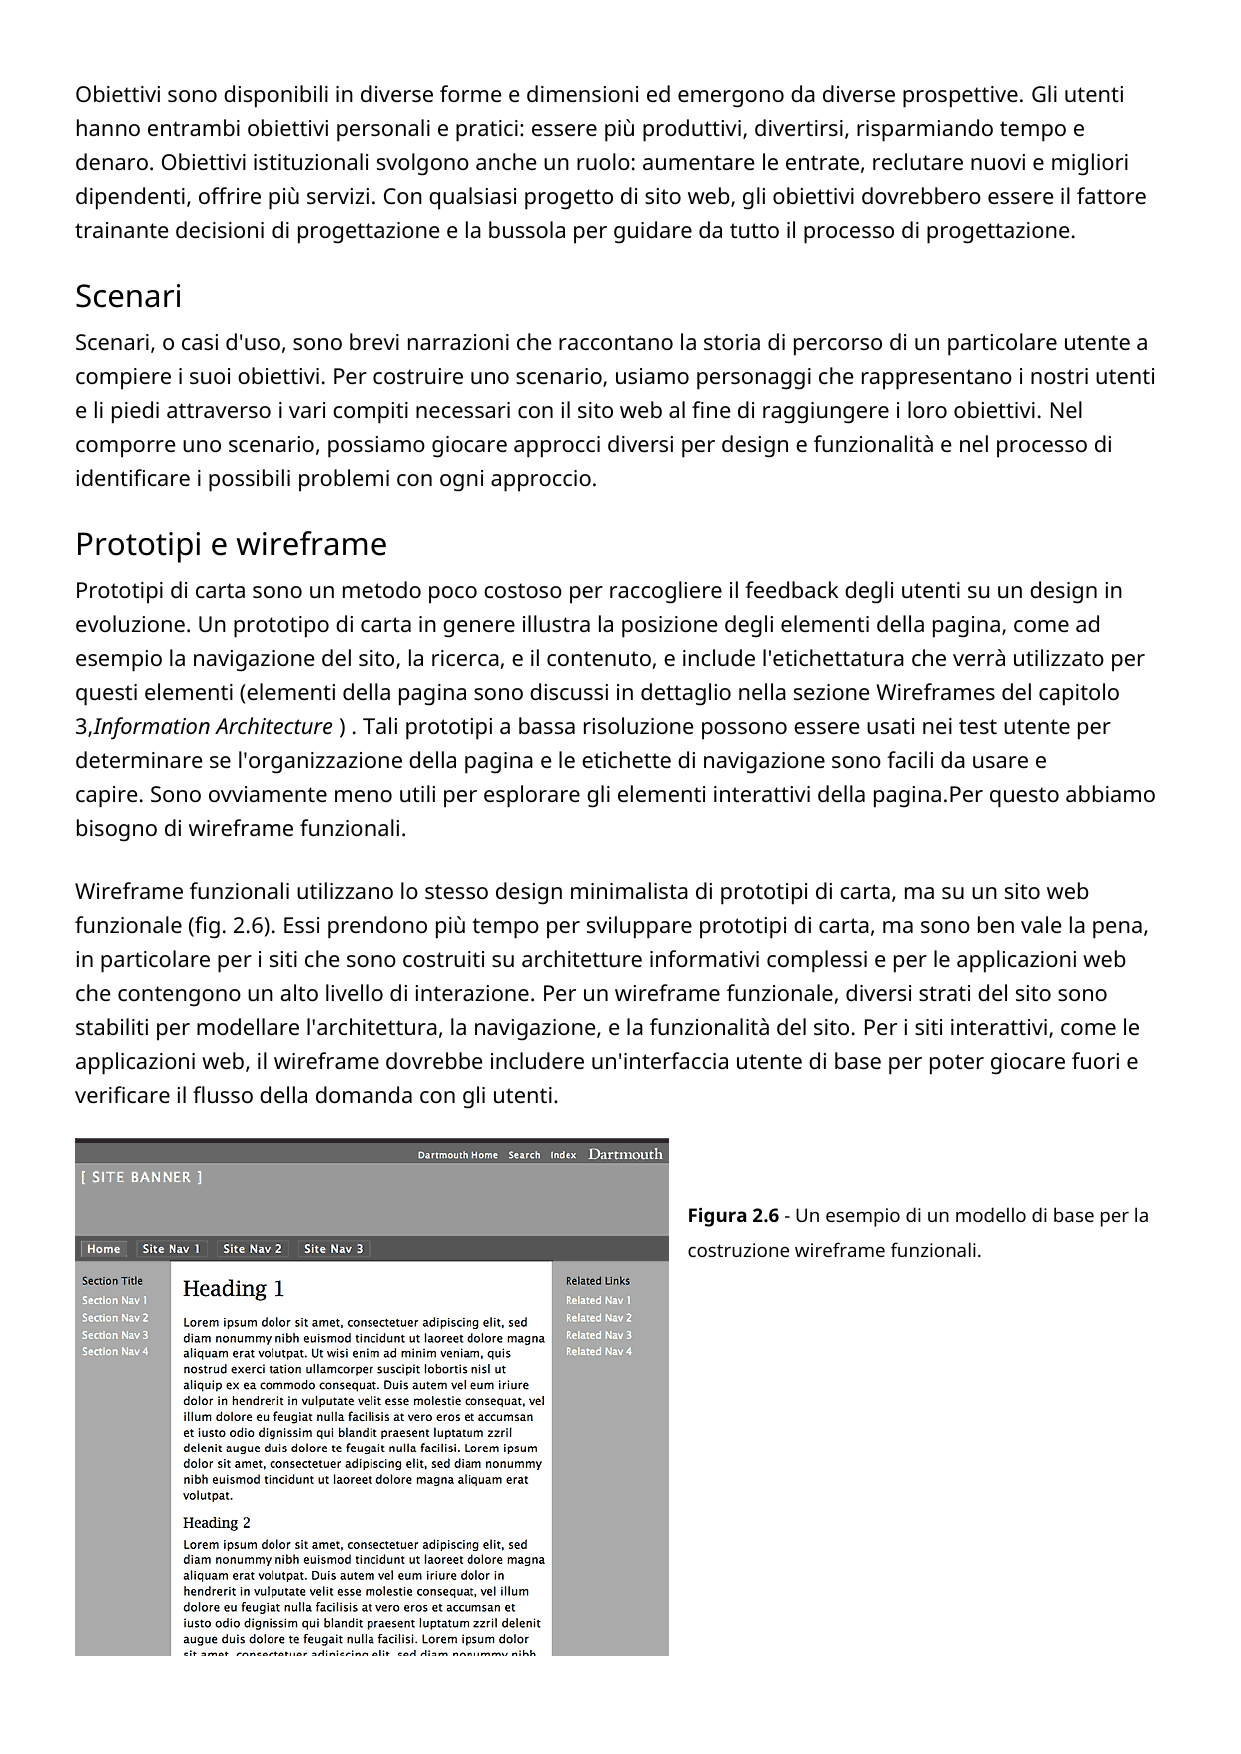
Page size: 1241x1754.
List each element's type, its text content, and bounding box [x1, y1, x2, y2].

text Wireframe funzionali utilizzano lo stesso design minimalista di prototipi di carta, ma su un sito web funzionale (fig. 2.6). Essi prendono più tempo per sviluppare prototipi di carta, ma sono ben vale la pena, in particolare per i siti che sono costruiti su architetture informativi complessi e per le applicazioni web che contengono un alto livello di interazione. Per un wireframe funzionale, diversi strati del sito sono stabiliti per modellare l'architettura, la navigazione, e la funzionalità del sito. Per i siti interattivi, come le applicazioni web, il wireframe dovrebbe includere un'interfaccia utente di base per poter giocare fuori e verificare il flusso della domanda con gli utenti. [75, 872, 1165, 1109]
subtitle Scenari [75, 274, 1165, 317]
text Scenari, o casi d'uso, sono brevi narrazioni che raccontano la storia di percorso di un particolare utente a compiere i suoi obiettivi. Per costruire uno scenario, usiamo personaggi che rappresentano i nostri utenti e li piedi attraverso i vari compiti necessari con il sito web al fine di raggiungere i loro obiettivi. Nel comporre uno scenario, possiamo giocare approcci diversi per design e funzionalità e nel processo di identificare i possibili problemi con ogni approccio. [75, 323, 1165, 493]
text Obiettivi sono disponibili in diverse forme e dimensioni ed emergono da diverse prospettive. Gli utenti hanno entrambi obiettivi personali e pratici: essere più produttivi, divertirsi, risparmiando tempo e denaro. Obiettivi istituzionali svolgono anche un ruolo: aumentare le entrate, reclutare nuovi e migliori dipendenti, offrire più servizi. Con qualsiasi progetto di sito web, gli obiettivi dovrebbero essere il fattore trainante decisioni di progettazione e la bussola per guidare da tutto il processo di progettazione. [75, 75, 1165, 245]
picture [75, 1138, 669, 1656]
text Prototipi di carta sono un metodo poco costoso per raccogliere il feedback degli utenti su un design in evoluzione. Un prototipo di carta in genere illustra la posizione degli elementi della pagina, come ad esempio la navigazione del sito, la ricerca, e il contenuto, e include l'etichettatura che verrà utilizzato per questi elementi (elementi della pagina sono discussi in dettaglio nella sezione Wireframes del capitolo 3,Information Architecture ) . Tali prototipi a bassa risoluzione possono essere usati nei test utente per determinare se l'organizzazione della pagina e le etichette di navigazione sono facili da usare e capire. Sono ovviamente meno utili per esplorare gli elementi interattivi della pagina.Per questo abbiamo bisogno di wireframe funzionali. [75, 571, 1165, 842]
subtitle Prototipi e wireframe [75, 522, 1165, 564]
text Figura 2.6 - Un esempio di un modello di base per la costruzione wireframe funzionali. [669, 1192, 1165, 1262]
